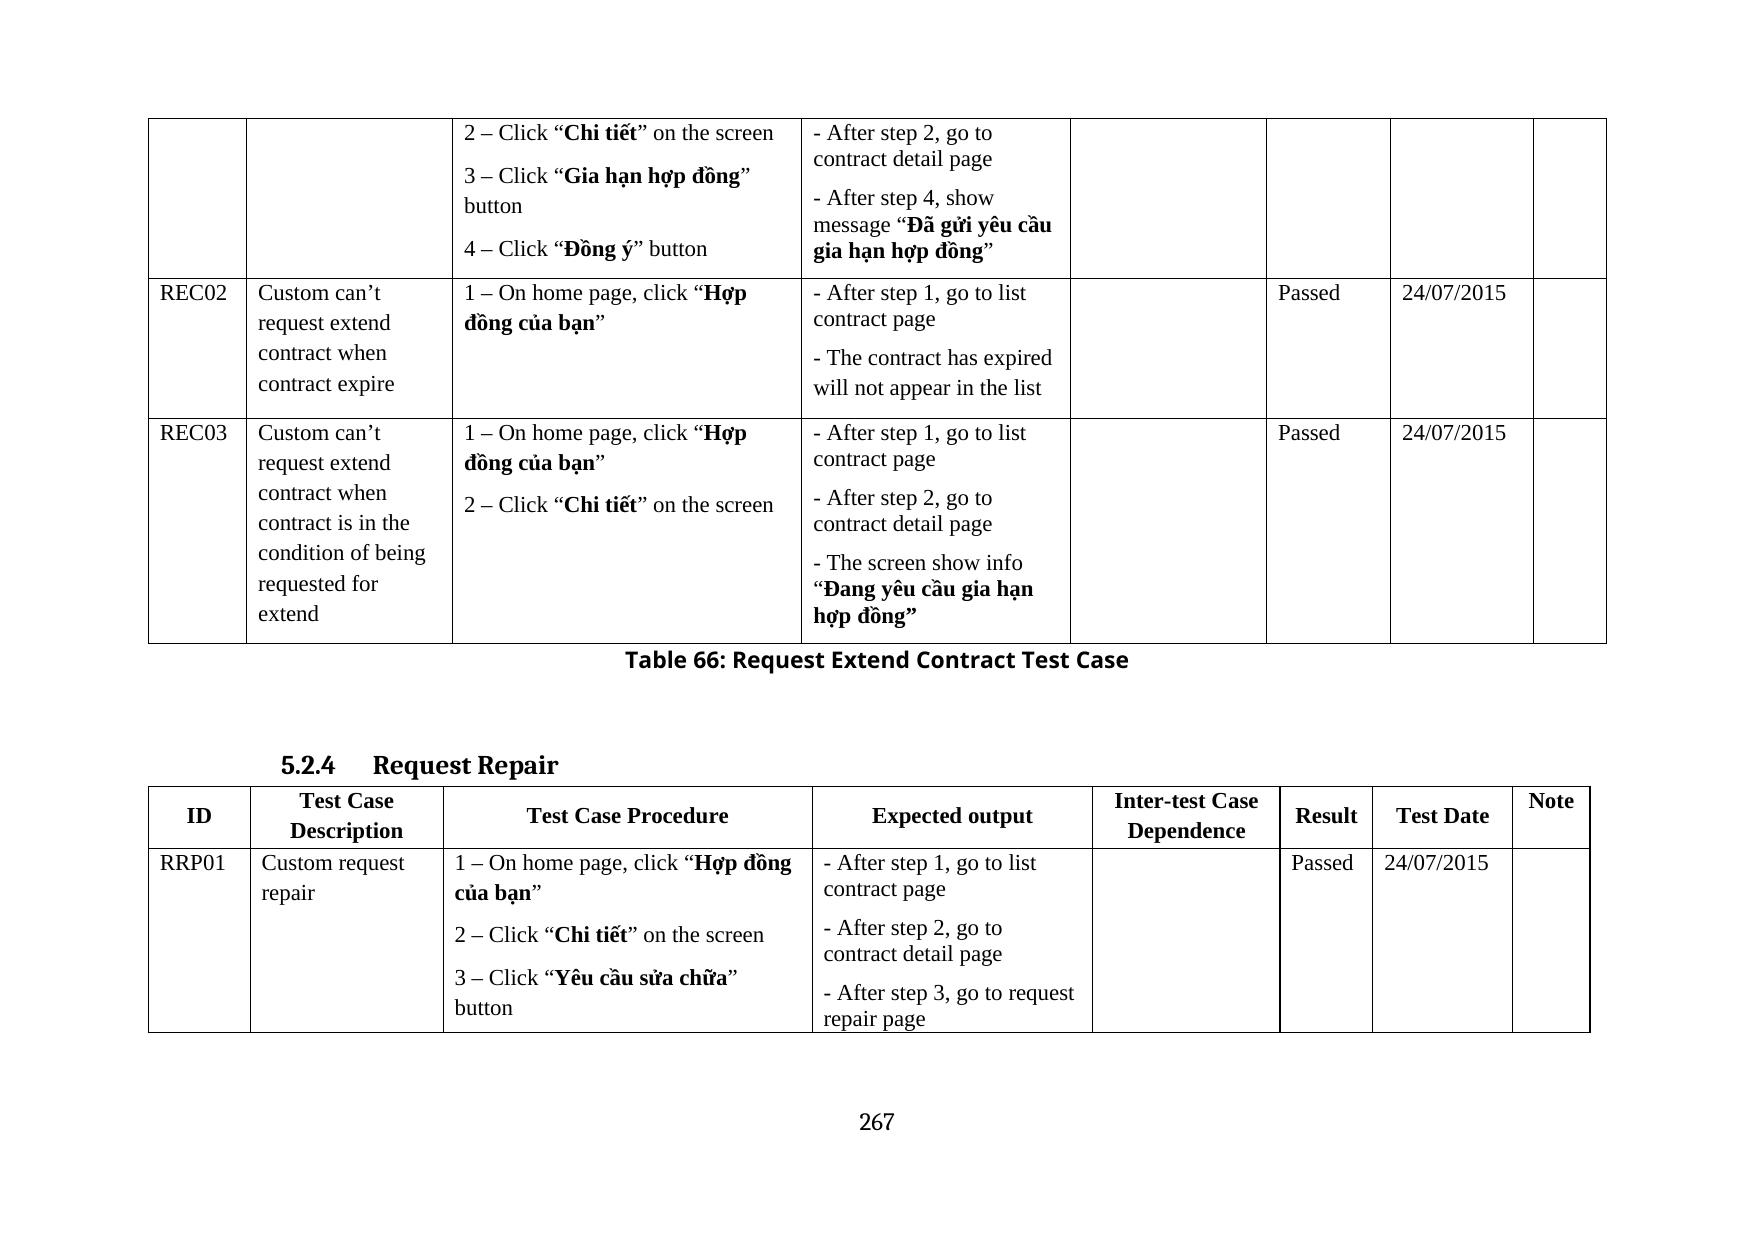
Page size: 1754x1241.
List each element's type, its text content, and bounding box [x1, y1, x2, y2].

subtitle Request Repair [281, 750, 1606, 781]
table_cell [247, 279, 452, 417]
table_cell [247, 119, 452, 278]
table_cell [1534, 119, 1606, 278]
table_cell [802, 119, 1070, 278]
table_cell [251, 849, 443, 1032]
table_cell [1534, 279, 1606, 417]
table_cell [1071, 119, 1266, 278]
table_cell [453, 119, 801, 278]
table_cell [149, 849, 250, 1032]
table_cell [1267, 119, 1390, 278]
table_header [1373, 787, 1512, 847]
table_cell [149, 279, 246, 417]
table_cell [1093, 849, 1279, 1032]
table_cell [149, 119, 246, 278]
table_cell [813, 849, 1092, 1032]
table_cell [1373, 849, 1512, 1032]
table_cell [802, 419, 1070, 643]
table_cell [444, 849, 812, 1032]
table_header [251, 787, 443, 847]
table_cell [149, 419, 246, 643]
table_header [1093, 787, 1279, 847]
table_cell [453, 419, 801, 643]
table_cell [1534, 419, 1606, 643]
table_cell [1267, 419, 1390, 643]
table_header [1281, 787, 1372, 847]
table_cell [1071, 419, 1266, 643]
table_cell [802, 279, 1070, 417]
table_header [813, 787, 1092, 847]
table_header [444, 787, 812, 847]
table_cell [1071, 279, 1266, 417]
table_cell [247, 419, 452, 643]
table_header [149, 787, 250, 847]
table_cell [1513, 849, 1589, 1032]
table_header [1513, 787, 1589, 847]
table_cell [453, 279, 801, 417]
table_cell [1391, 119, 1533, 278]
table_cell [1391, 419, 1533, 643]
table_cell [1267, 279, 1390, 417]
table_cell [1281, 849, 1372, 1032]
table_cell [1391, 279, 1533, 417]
